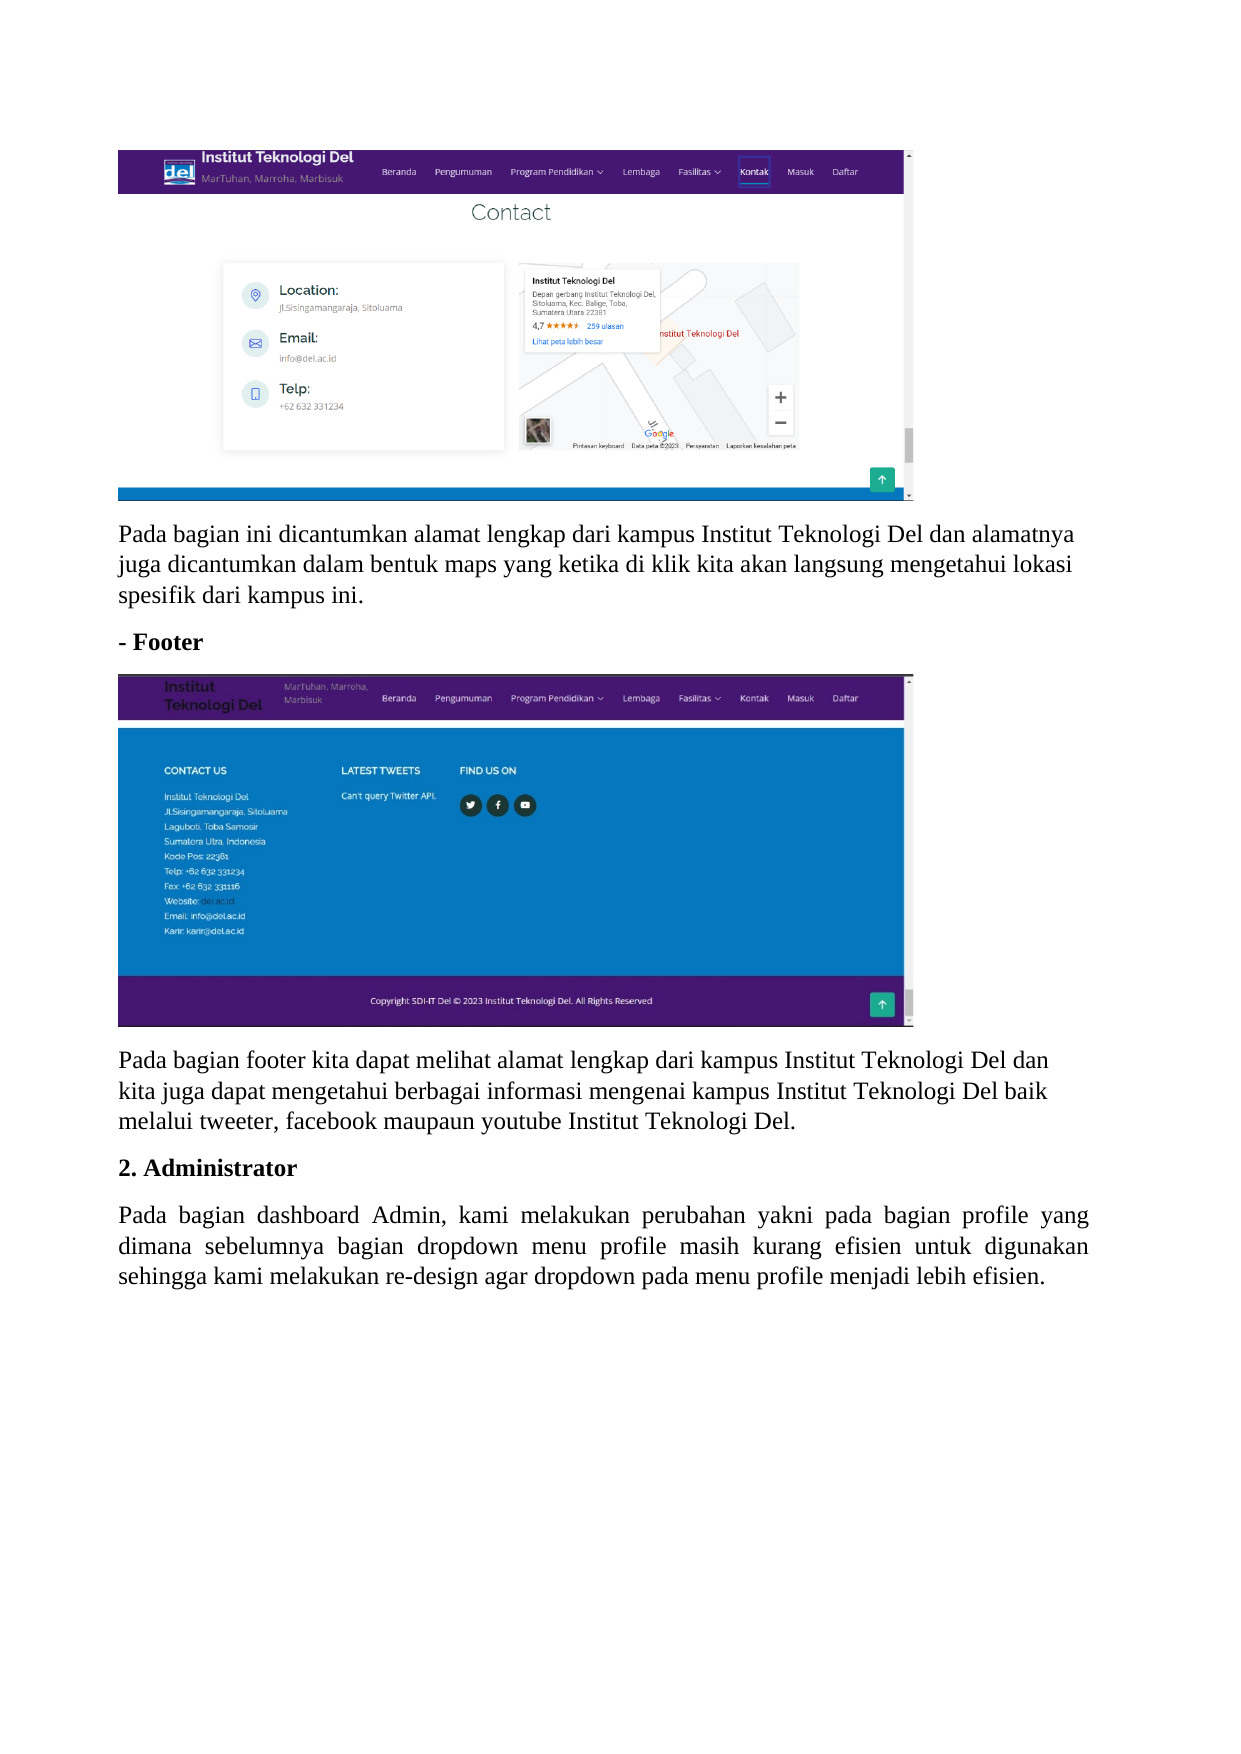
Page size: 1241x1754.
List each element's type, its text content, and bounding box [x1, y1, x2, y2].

text Pada bagian dashboard Admin, kami melakukan perubahan yakni pada bagian profile yang dimana sebelumnya bagian dropdown menu profile masih kurang efisien untuk digunakan sehingga kami melakukan re-design agar dropdown pada menu profile menjadi lebih efisien. [118, 1200, 1090, 1290]
picture [118, 150, 914, 501]
text Pada bagian footer kita dapat melihat alamat lengkap dari kampus Institut Teknologi Del dan kita juga dapat mengetahui berbagai informasi mengenai kampus Institut Teknologi Del baik melalui tweeter, facebook maupaun youtube Institut Teknologi Del. [118, 1045, 1090, 1135]
text 2. Administrator [118, 1153, 1090, 1182]
text Pada bagian ini dicantumkan alamat lengkap dari kampus Institut Teknologi Del dan alamatnya juga dicantumkan dalam bentuk maps yang ketika di klik kita akan langsung mengetahui lokasi spesifik dari kampus ini. [118, 519, 1090, 609]
text - Footer [118, 627, 1090, 656]
picture [118, 674, 914, 1027]
